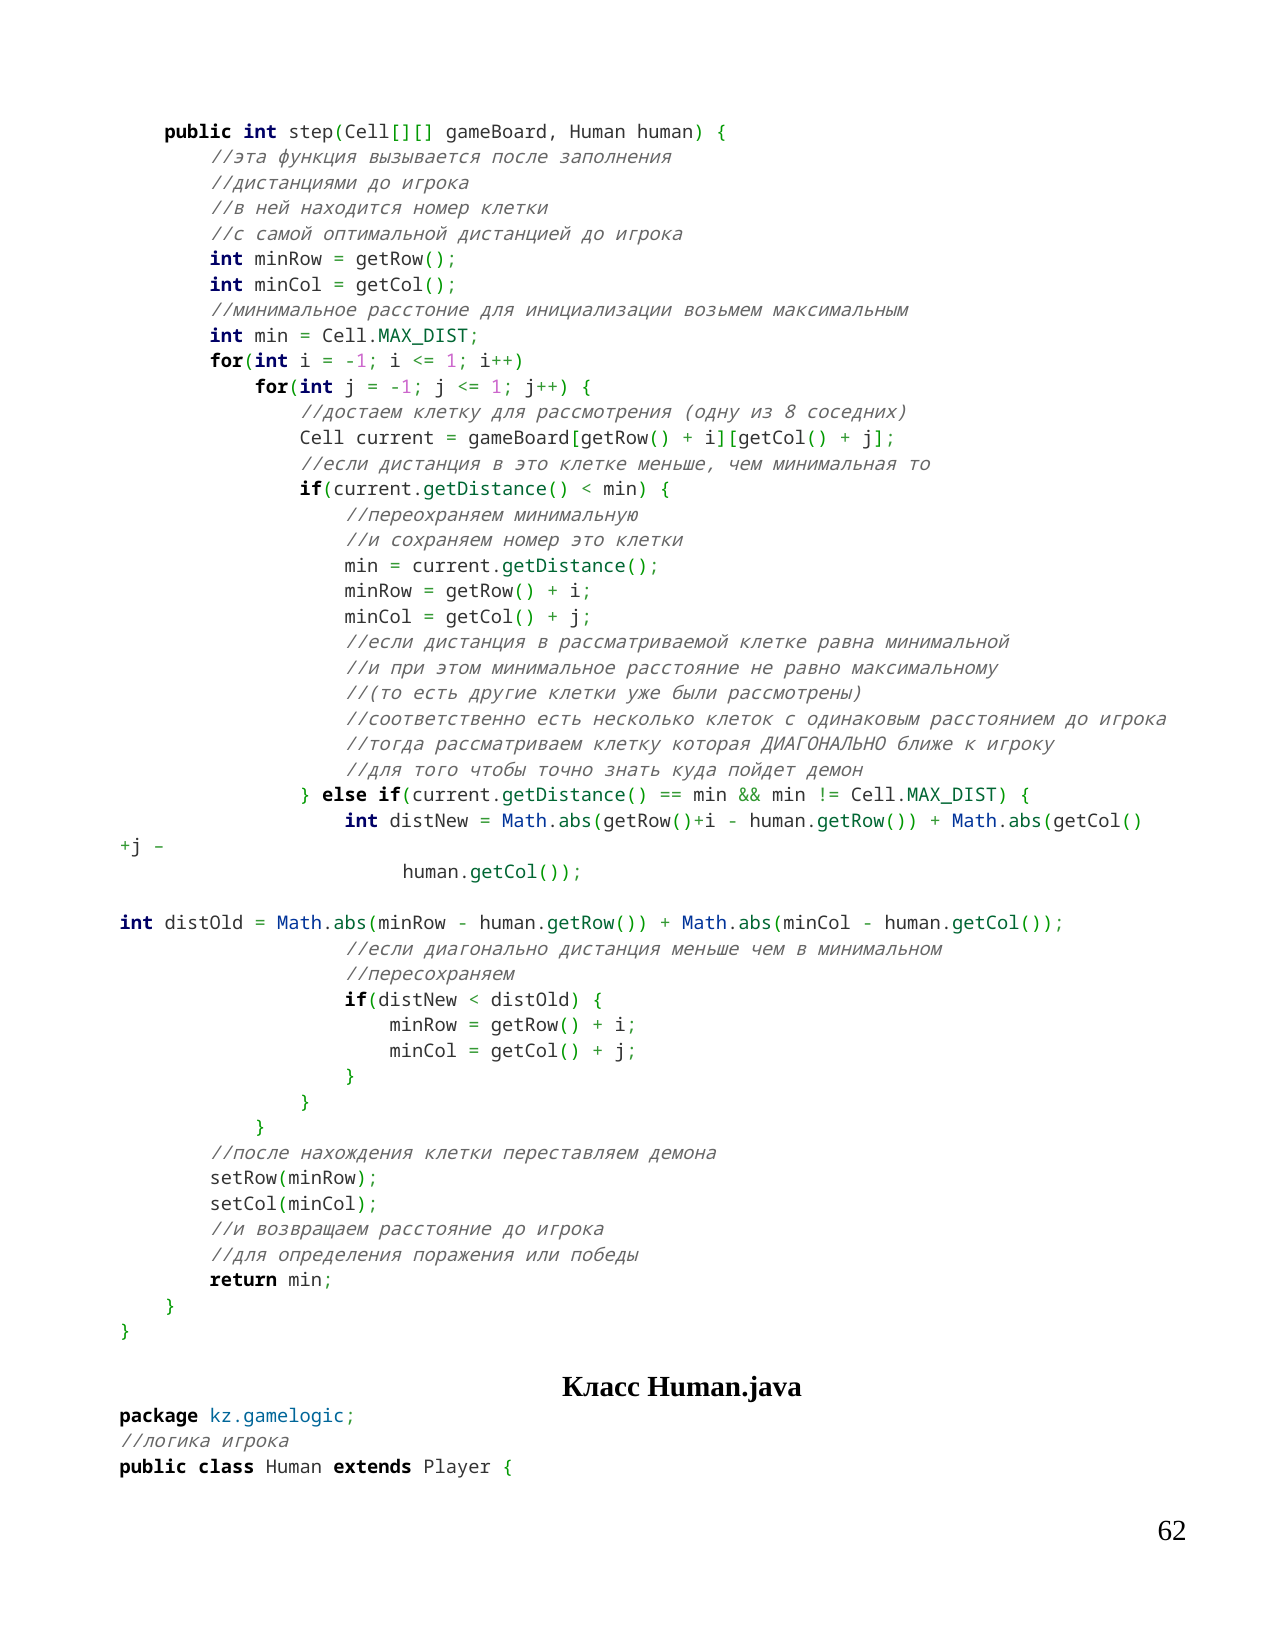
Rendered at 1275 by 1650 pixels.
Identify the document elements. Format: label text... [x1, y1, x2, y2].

text //эта функция вызывается после заполнения [119, 144, 1186, 169]
text //логика игрока [119, 1428, 1186, 1453]
text //соответственно есть несколько клеток с одинаковым расстоянием до игрока [119, 705, 1186, 731]
text //если дистанция в рассматриваемой клетке равна минимальной [119, 628, 1186, 654]
text //для определения поражения или победы [119, 1241, 1186, 1267]
text package kz.gamelogic; [119, 1402, 1186, 1428]
text //если дистанция в это клетке меньше, чем минимальная то [119, 450, 1186, 475]
text return min; [119, 1267, 1186, 1292]
text for(int i = -1; i <= 1; i++) [119, 348, 1186, 373]
text Класс Human.java [177, 1369, 1186, 1402]
text } [119, 1292, 1186, 1318]
text //для того чтобы точно знать куда пойдет демон [119, 756, 1186, 782]
text } [119, 1062, 1186, 1088]
text int minRow = getRow(); [119, 246, 1186, 271]
text //и сохраняем номер это клетки [119, 526, 1186, 552]
text //минимальное расстоние для инициализации возьмем максимальным [119, 297, 1186, 322]
text //и при этом минимальное расстояние не равно максимальному [119, 654, 1186, 679]
text public class Human extends Player { [119, 1453, 1186, 1479]
text for(int j = -1; j <= 1; j++) { [119, 373, 1186, 399]
text int minCol = getCol(); [119, 271, 1186, 297]
text //достаем клетку для рассмотрения (одну из 8 соседних) [119, 399, 1186, 424]
text int min = Cell.MAX_DIST; [119, 322, 1186, 348]
text int distNew = Math.abs(getRow()+i - human.getRow()) + Math.abs(getCol()+j – [119, 807, 1186, 858]
text human.getCol()); [269, 858, 1186, 884]
text } [119, 1088, 1186, 1113]
text //переохраняем минимальную [119, 501, 1186, 526]
text //тогда рассматриваем клетку которая ДИАГОНАЛЬНО ближе к игроку [119, 731, 1186, 756]
text if(distNew < distOld) { [119, 986, 1186, 1011]
text if(current.getDistance() < min) { [119, 475, 1186, 501]
text min = current.getDistance(); [119, 552, 1186, 577]
text //и возвращаем расстояние до игрока [119, 1216, 1186, 1241]
text setCol(minCol); [119, 1190, 1186, 1216]
text //дистанциями до игрока [119, 169, 1186, 195]
text //(то есть другие клетки уже были рассмотрены) [119, 679, 1186, 705]
text minCol = getCol() + j; [119, 603, 1186, 628]
text Cell current = gameBoard[getRow() + i][getCol() + j]; [119, 424, 1186, 450]
text //после нахождения клетки переставляем демона [119, 1139, 1186, 1164]
text //в ней находится номер клетки [119, 195, 1186, 220]
text minRow = getRow() + i; [119, 577, 1186, 603]
text int distOld = Math.abs(minRow - human.getRow()) + Math.abs(minCol - human.getCol()); [119, 884, 1186, 935]
text //с самой оптимальной дистанцией до игрока [119, 220, 1186, 246]
text setRow(minRow); [119, 1164, 1186, 1190]
text //если диагонально дистанция меньше чем в минимальном [119, 935, 1186, 960]
text } [119, 1318, 1186, 1343]
text //пересохраняем [119, 960, 1186, 986]
text minCol = getCol() + j; [119, 1037, 1186, 1062]
text public int step(Cell[][] gameBoard, Human human) { [119, 118, 1186, 144]
text minRow = getRow() + i; [119, 1011, 1186, 1037]
text } else if(current.getDistance() == min && min != Cell.MAX_DIST) { [119, 782, 1186, 807]
text } [119, 1113, 1186, 1139]
